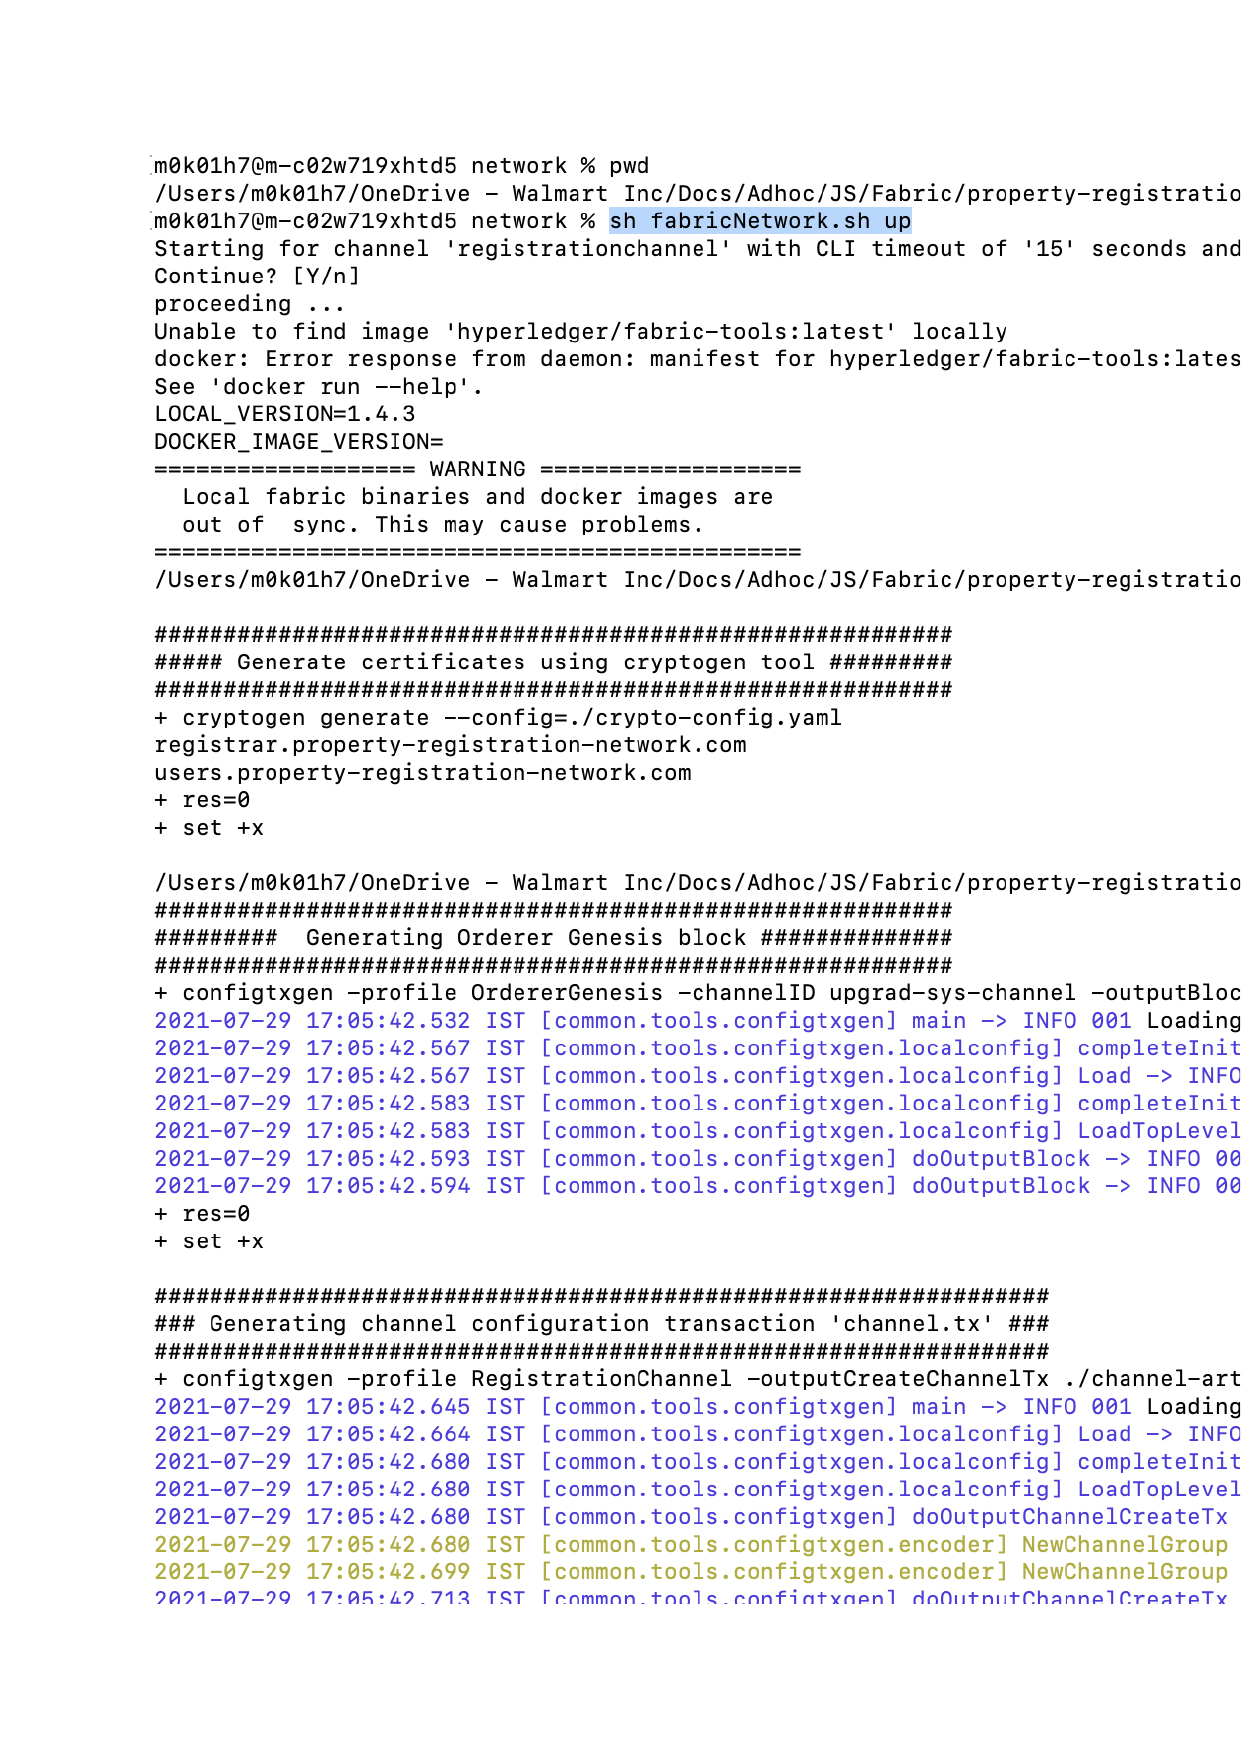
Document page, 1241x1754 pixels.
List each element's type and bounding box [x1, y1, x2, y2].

picture [150, 150, 1241, 1604]
